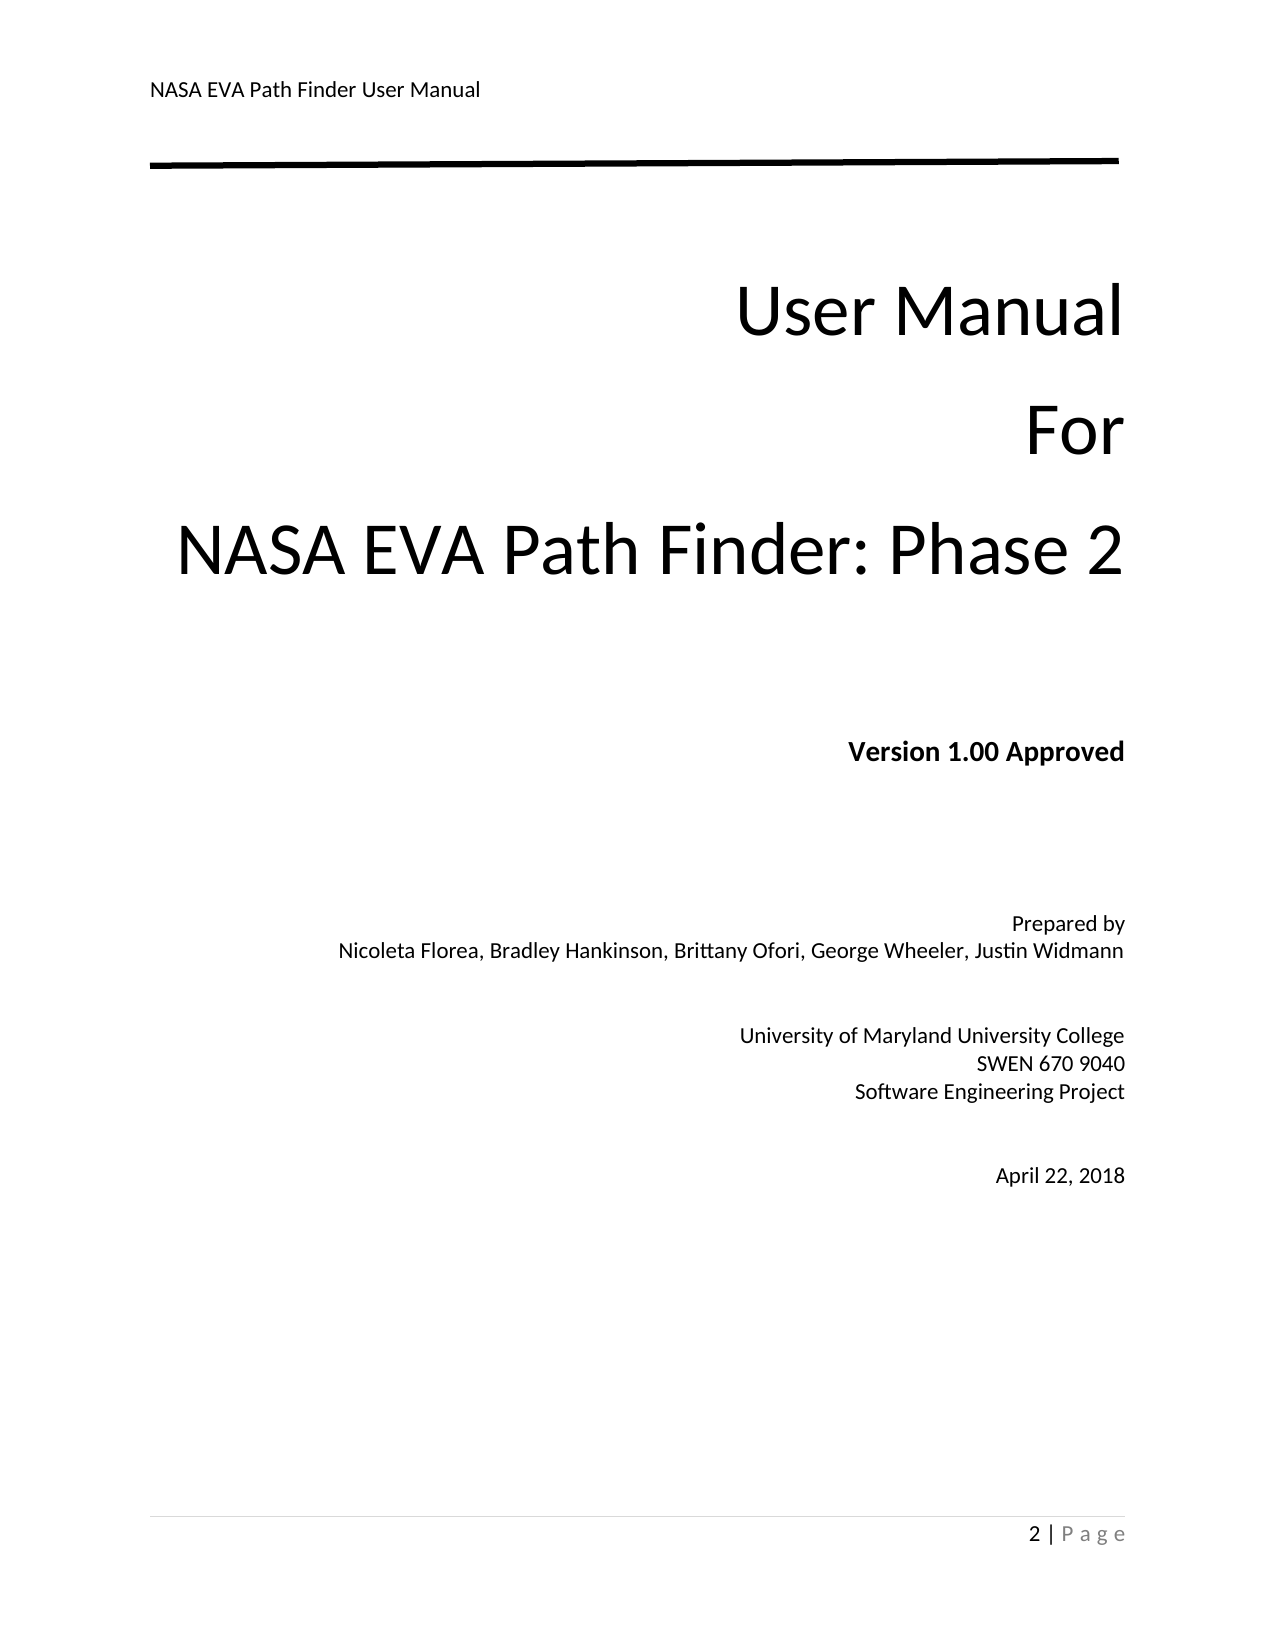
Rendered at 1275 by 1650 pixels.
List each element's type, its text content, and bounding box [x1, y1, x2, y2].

text Nicoleta Florea, Bradley Hankinson, Brittany Ofori, George Wheeler, Justin Widmann [150, 937, 1125, 965]
text April 22, 2018 [150, 1161, 1125, 1189]
text Software Engineering Project [150, 1077, 1125, 1105]
text For [150, 382, 1125, 473]
text Version 1.00 Approved [150, 733, 1125, 768]
text University of Maryland University College [150, 1021, 1125, 1049]
text Prepared by [150, 909, 1125, 937]
text NASA EVA Path Finder: Phase 2 [150, 501, 1125, 593]
text SWEN 670 9040 [150, 1049, 1125, 1077]
text User Manual [150, 262, 1125, 354]
